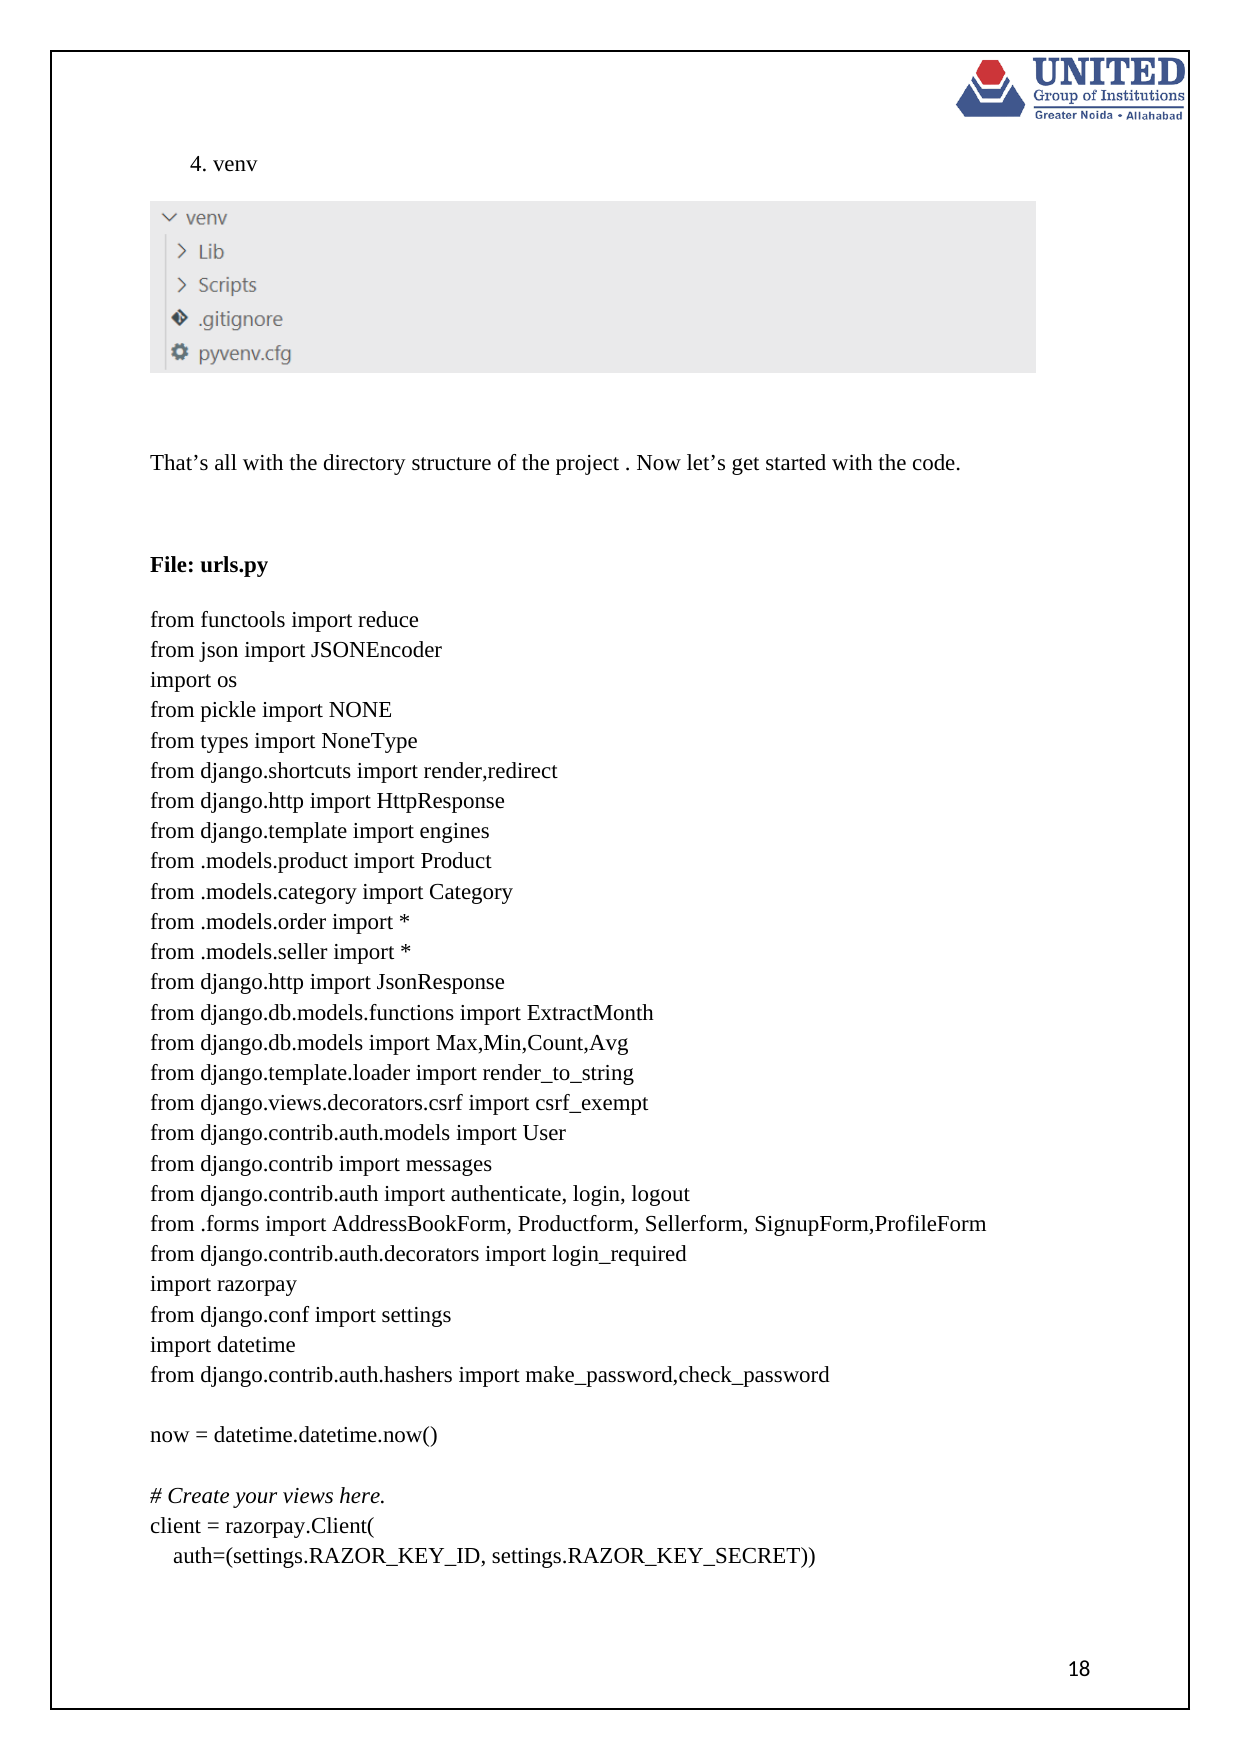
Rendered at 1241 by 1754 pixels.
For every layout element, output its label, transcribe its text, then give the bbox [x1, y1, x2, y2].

text from .forms import AddressBookForm, Productform, Sellerform, SignupForm,ProfileForm [150, 1210, 1090, 1236]
text 4. venv [150, 150, 1090, 176]
text from django.shortcuts import render,redirect [150, 757, 1090, 783]
text from types import NoneType [150, 727, 1090, 753]
text # Create your views here. [150, 1482, 1090, 1508]
text from .models.category import Category [150, 878, 1090, 904]
text from django.contrib.auth import authenticate, login, logout [150, 1180, 1090, 1206]
text from functools import reduce [150, 606, 1090, 632]
text from django.views.decorators.csrf import csrf_exempt [150, 1089, 1090, 1116]
text auth=(settings.RAZOR_KEY_ID, settings.RAZOR_KEY_SECRET)) [150, 1542, 1090, 1569]
text from django.conf import settings [150, 1301, 1090, 1327]
subtitle File: urls.py [150, 551, 1090, 577]
text from json import JSONEncoder [150, 636, 1090, 662]
text from django.contrib.auth.hashers import make_password,check_password [150, 1361, 1090, 1387]
text from .models.product import Product [150, 847, 1090, 874]
text import datetime [150, 1331, 1090, 1357]
text from django.http import HttpResponse [150, 787, 1090, 813]
text That’s all with the directory structure of the project . Now let’s get started with the code. [150, 449, 1090, 475]
text import os [150, 666, 1090, 693]
text from django.contrib import messages [150, 1149, 1090, 1176]
text now = datetime.datetime.now() [150, 1421, 1090, 1448]
text from django.template.loader import render_to_string [150, 1059, 1090, 1085]
text from django.db.models.functions import ExtractMonth [150, 998, 1090, 1025]
text from .models.seller import * [150, 938, 1090, 964]
text from pickle import NONE [150, 696, 1090, 723]
text client = razorpay.Client( [150, 1512, 1090, 1538]
text from django.db.models import Max,Min,Count,Avg [150, 1029, 1090, 1055]
text from django.contrib.auth.decorators import login_required [150, 1240, 1090, 1267]
text from django.http import JsonResponse [150, 968, 1090, 995]
text import razorpay [150, 1270, 1090, 1297]
picture [150, 201, 1036, 373]
text from django.template import engines [150, 817, 1090, 844]
text from django.contrib.auth.models import User [150, 1119, 1090, 1146]
text from .models.order import * [150, 908, 1090, 934]
picture [952, 53, 1186, 124]
